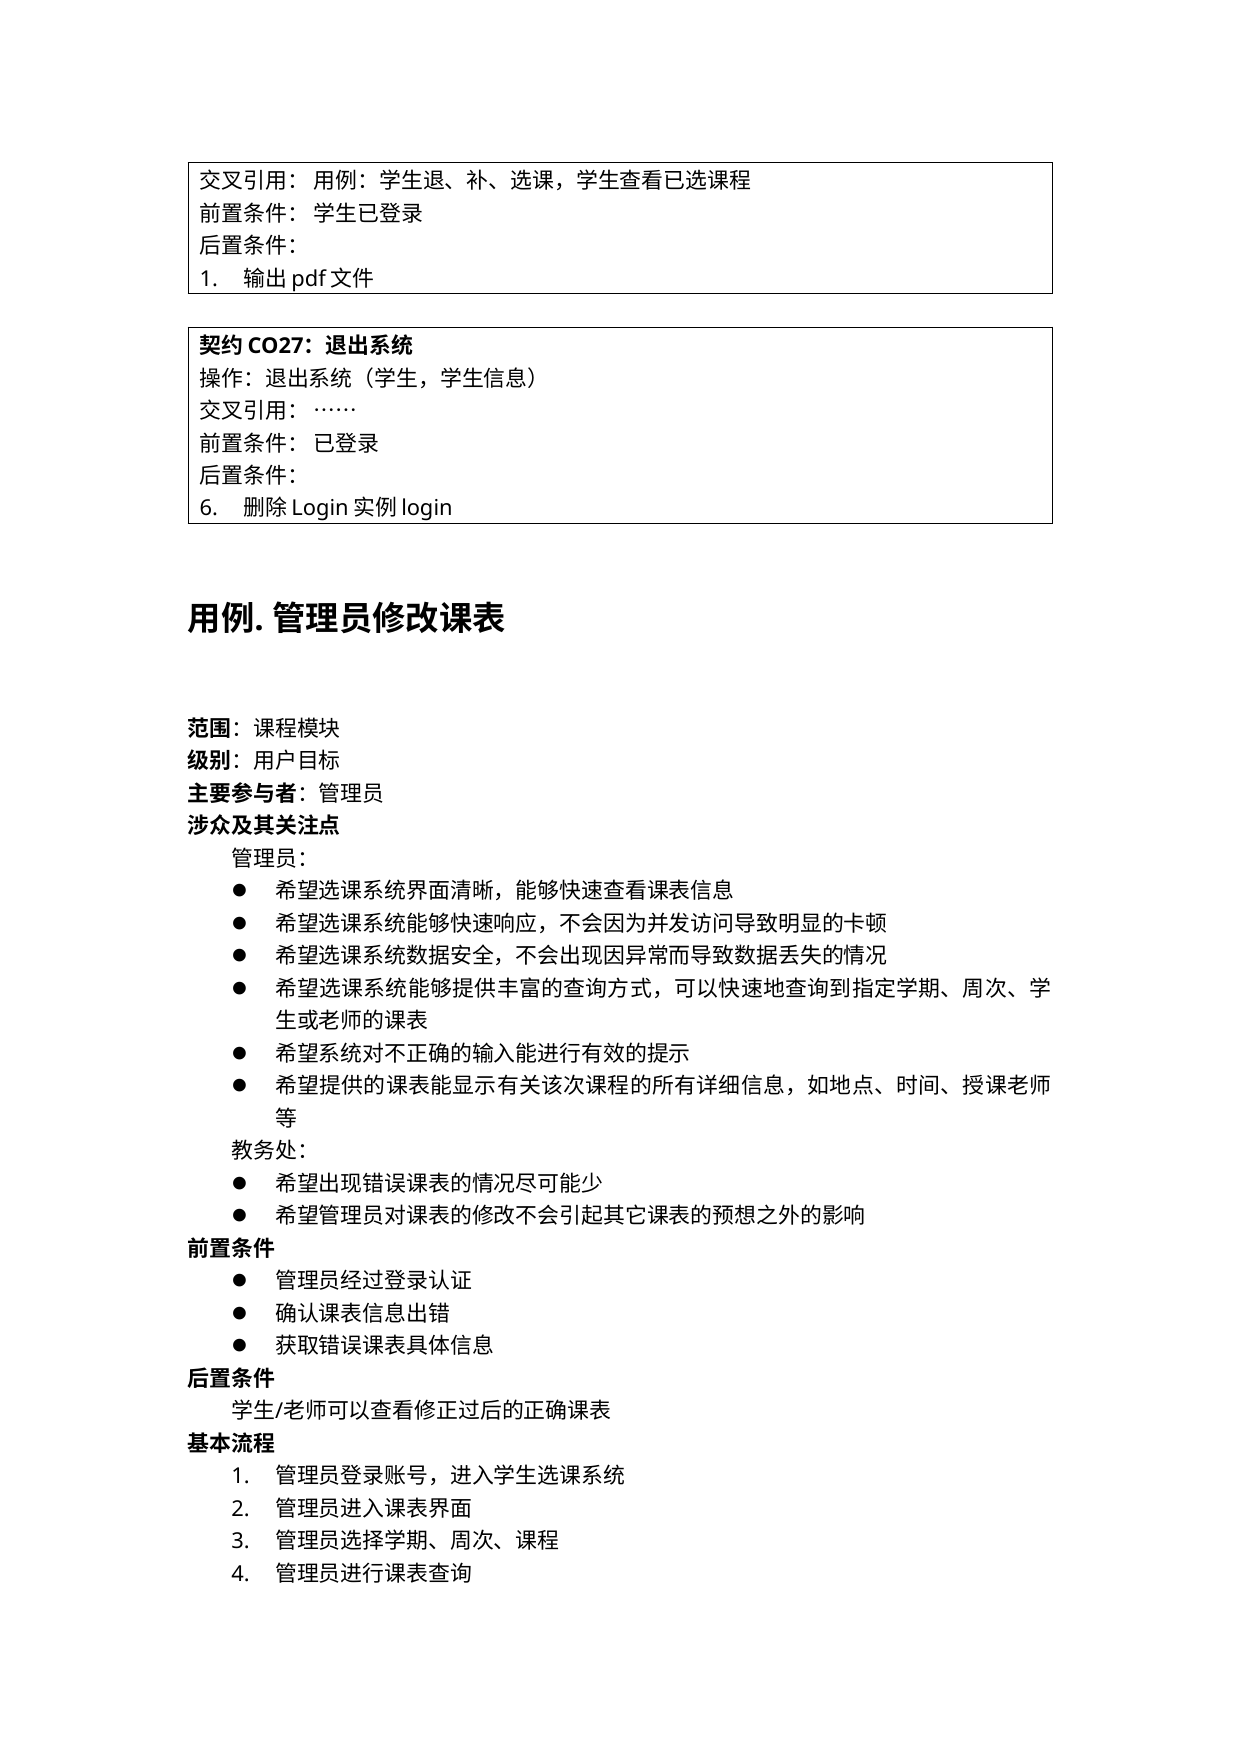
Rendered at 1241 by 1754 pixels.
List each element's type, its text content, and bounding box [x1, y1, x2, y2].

text 用例. 管理员修改课表 [187, 583, 1053, 648]
list 希望选课系统界面清晰，能够快速查看课表信息 [231, 873, 1053, 906]
text 范围：课程模块 [187, 711, 1053, 743]
list 希望选课系统数据安全，不会出现因异常而导致数据丢失的情况 [231, 938, 1053, 971]
list 希望提供的课表能显示有关该次课程的所有详细信息，如地点、时间、授课老师等 [231, 1068, 1053, 1133]
text 级别：用户目标 [187, 743, 1053, 776]
text 主要参与者：管理员 [187, 776, 1053, 808]
text 学生/老师可以查看修正过后的正确课表 [187, 1393, 1053, 1426]
list 管理员进入课表界面 [231, 1491, 1053, 1523]
list 管理员经过登录认证 [231, 1263, 1053, 1296]
table_header 契约CO27：退出系统 操作：退出系统（学生，学生信息） 交叉引用： …… 前置条件： 已登录 后置条件： 删除Login实例login [189, 328, 1052, 523]
list 管理员登录账号，进入学生选课系统 [231, 1458, 1053, 1491]
list 管理员进行课表查询 [231, 1556, 1053, 1588]
list 确认课表信息出错 [231, 1296, 1053, 1328]
list 希望选课系统能够提供丰富的查询方式，可以快速地查询到指定学期、周次、学生或老师的课表 [231, 971, 1053, 1036]
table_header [189, 163, 1052, 293]
text 基本流程 [187, 1426, 1053, 1458]
text 教务处： [187, 1133, 1053, 1166]
list 希望管理员对课表的修改不会引起其它课表的预想之外的影响 [231, 1198, 1053, 1231]
text 后置条件 [187, 1361, 1053, 1393]
list 希望系统对不正确的输入能进行有效的提示 [231, 1036, 1053, 1068]
list 希望选课系统能够快速响应，不会因为并发访问导致明显的卡顿 [231, 906, 1053, 938]
list 希望出现错误课表的情况尽可能少 [231, 1166, 1053, 1198]
text 涉众及其关注点 [187, 808, 1053, 841]
text 管理员： [187, 841, 1053, 873]
text 前置条件 [187, 1231, 1053, 1263]
list 获取错误课表具体信息 [231, 1328, 1053, 1361]
list 管理员选择学期、周次、课程 [231, 1523, 1053, 1556]
